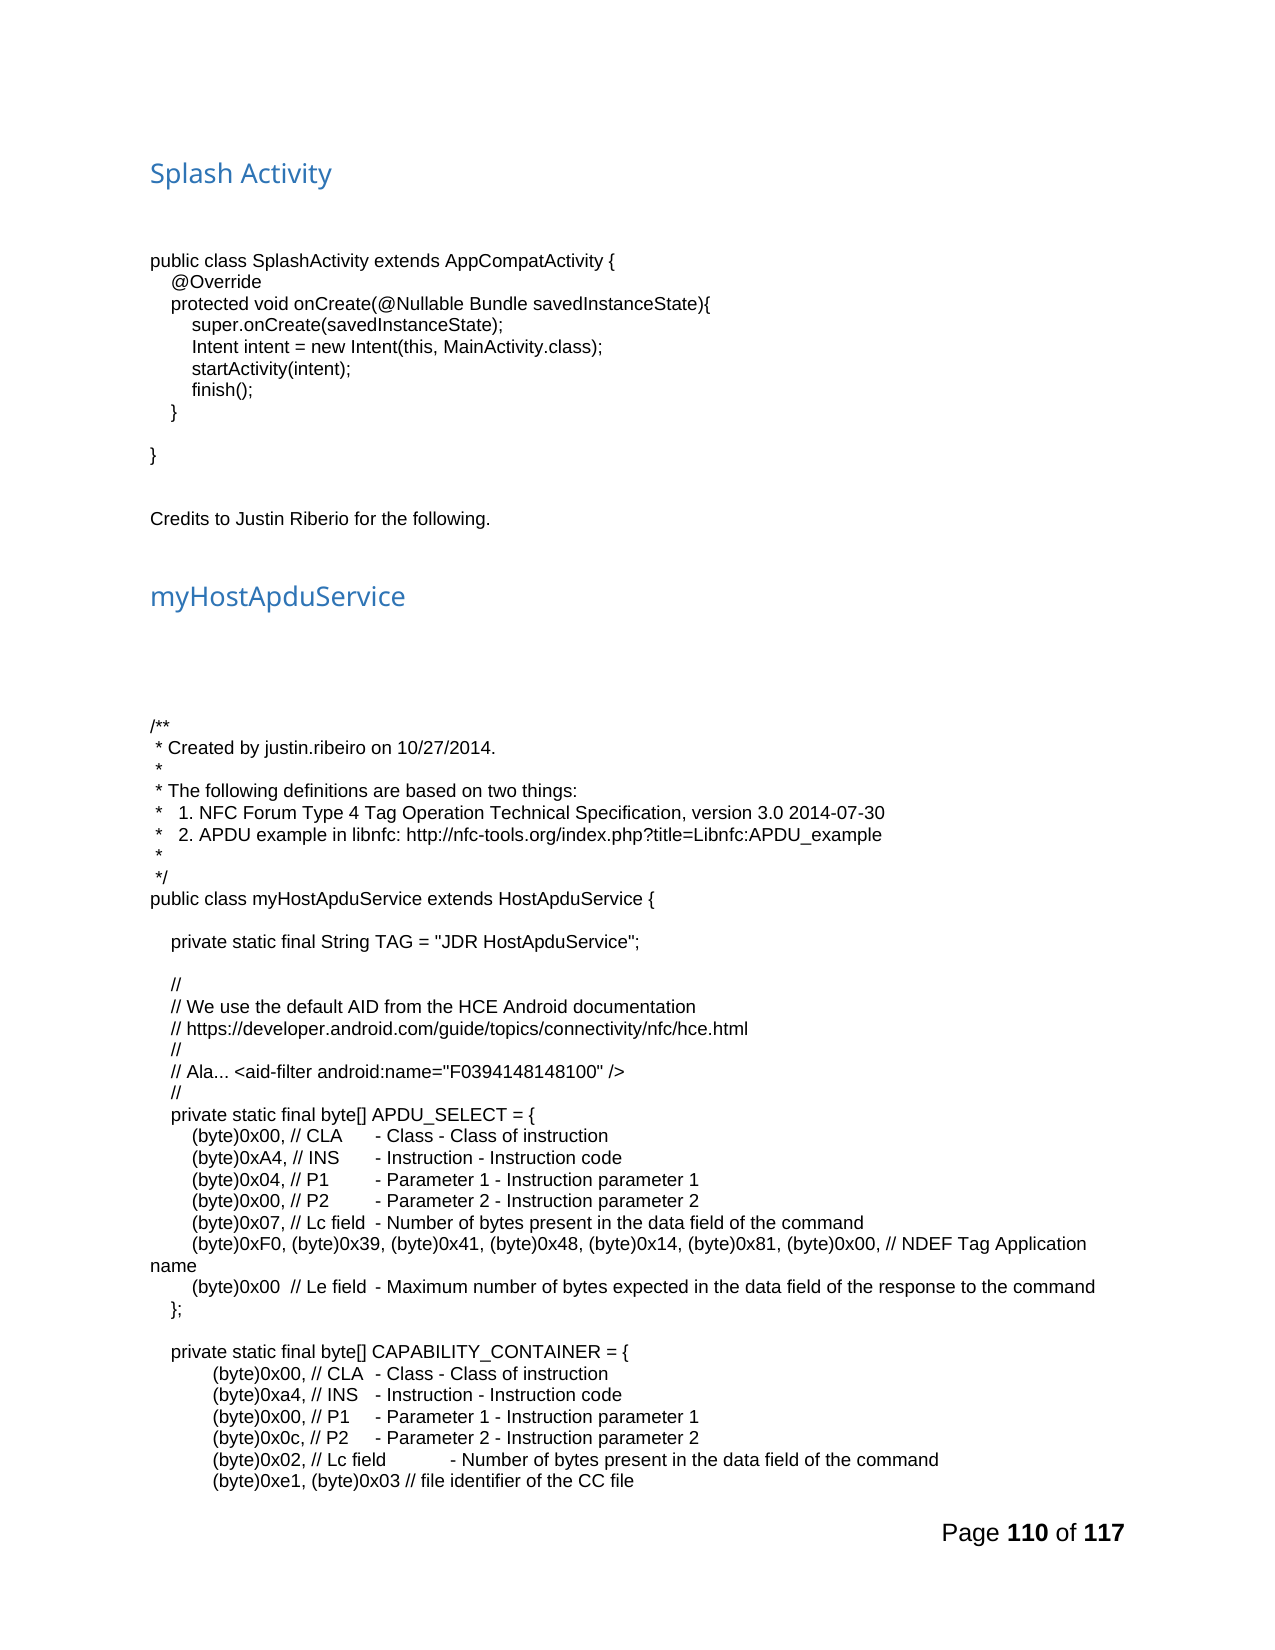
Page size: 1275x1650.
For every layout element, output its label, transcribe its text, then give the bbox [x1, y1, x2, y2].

text Credits to Justin Riberio for the following. [150, 508, 1125, 530]
text protected void onCreate(@Nullable Bundle savedInstanceState){ [150, 293, 1125, 314]
text // Ala... <aid-filter android:name="F0394148148100" /> [150, 1061, 1125, 1082]
text */ [150, 866, 1125, 888]
text (byte)0xa4, // INS - Instruction - Instruction code [150, 1384, 1125, 1406]
text super.onCreate(savedInstanceState); [150, 314, 1125, 336]
text (byte)0x00, // CLA - Class - Class of instruction [150, 1125, 1125, 1147]
text private static final byte[] APDU_SELECT = { [150, 1104, 1125, 1125]
text (byte)0x00 // Le field - Maximum number of bytes expected in the data field of the response to the command [150, 1276, 1125, 1298]
text public class myHostApduService extends HostApduService { [150, 888, 1125, 909]
text (byte)0x00, // P1 - Parameter 1 - Instruction parameter 1 [150, 1406, 1125, 1427]
text (byte)0x04, // P1 - Parameter 1 - Instruction parameter 1 [150, 1168, 1125, 1190]
text (byte)0x07, // Lc field - Number of bytes present in the data field of the command [150, 1211, 1125, 1233]
text * [150, 845, 1125, 866]
text } [150, 400, 1125, 422]
subtitle Splash Activity [150, 154, 1125, 191]
text (byte)0xA4, // INS - Instruction - Instruction code [150, 1147, 1125, 1168]
text (byte)0xF0, (byte)0x39, (byte)0x41, (byte)0x48, (byte)0x14, (byte)0x81, (byte)0x00, // NDEF Tag Application name [150, 1233, 1125, 1276]
text // We use the default AID from the HCE Android documentation [150, 996, 1125, 1017]
text (byte)0x0c, // P2 - Parameter 2 - Instruction parameter 2 [150, 1427, 1125, 1449]
text * 1. NFC Forum Type 4 Tag Operation Technical Specification, version 3.0 2014-07-30 [150, 802, 1125, 823]
text // [150, 1039, 1125, 1061]
text (byte)0x00, // P2 - Parameter 2 - Instruction parameter 2 [150, 1190, 1125, 1211]
text * The following definitions are based on two things: [150, 780, 1125, 802]
text // https://developer.android.com/guide/topics/connectivity/nfc/hce.html [150, 1017, 1125, 1039]
text private static final byte[] CAPABILITY_CONTAINER = { [150, 1341, 1125, 1362]
text } [150, 443, 1125, 465]
text finish(); [150, 379, 1125, 400]
text private static final String TAG = "JDR HostApduService"; [150, 931, 1125, 953]
subtitle myHostApduService [150, 577, 1125, 614]
text /** [150, 716, 1125, 737]
text * [150, 759, 1125, 780]
text @Override [150, 271, 1125, 293]
text public class SplashActivity extends AppCompatActivity { [150, 249, 1125, 271]
text (byte)0x02, // Lc field - Number of bytes present in the data field of the command [150, 1449, 1125, 1470]
text }; [150, 1298, 1125, 1319]
text * 2. APDU example in libnfc: http://nfc-tools.org/index.php?title=Libnfc:APDU_example [150, 823, 1125, 845]
text * Created by justin.ribeiro on 10/27/2014. [150, 737, 1125, 759]
text // [150, 1082, 1125, 1104]
text (byte)0x00, // CLA - Class - Class of instruction [150, 1362, 1125, 1384]
text // [150, 974, 1125, 996]
text startActivity(intent); [150, 357, 1125, 379]
text Intent intent = new Intent(this, MainActivity.class); [150, 336, 1125, 357]
text (byte)0xe1, (byte)0x03 // file identifier of the CC file [150, 1470, 1125, 1492]
